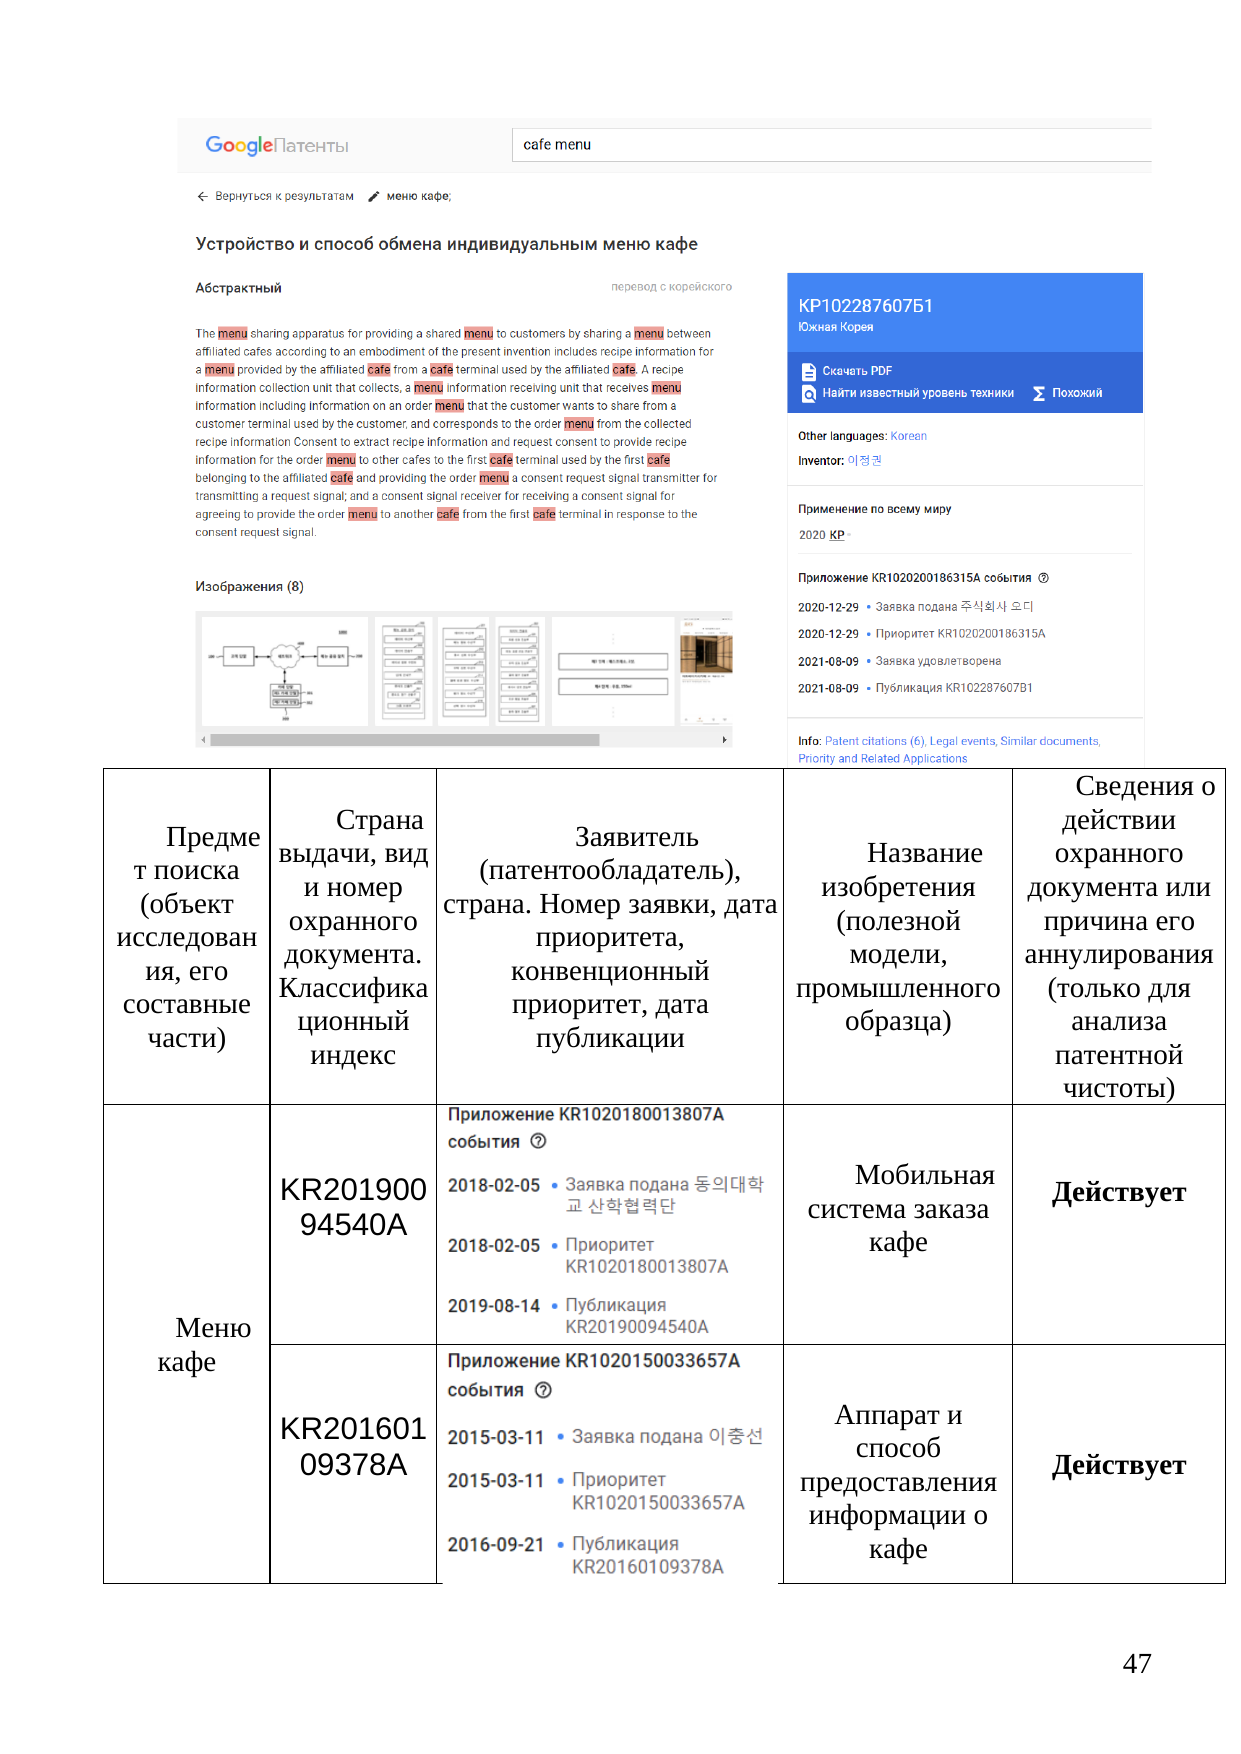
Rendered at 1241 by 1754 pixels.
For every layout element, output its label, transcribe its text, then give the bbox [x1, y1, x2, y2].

table_cell Аппарат и способ предоставления информации о кафе [784, 1345, 1012, 1583]
table_cell [437, 1105, 443, 1344]
table_cell Действует [1013, 1345, 1225, 1583]
table_cell [778, 1105, 783, 1344]
picture [447, 1105, 774, 1344]
table_cell Действует [1013, 1105, 1225, 1344]
picture [177, 118, 1152, 768]
table_cell Меню кафе [104, 1105, 269, 1583]
table_cell KR20160109378A [271, 1345, 436, 1583]
table_header Название изобретения (полезной модели, промышленного образца) [784, 769, 1012, 1104]
table_cell [778, 1345, 783, 1583]
table_cell Мобильная система заказа кафе [784, 1105, 1012, 1344]
table_cell [437, 1345, 442, 1583]
picture [442, 1345, 778, 1584]
table_header Предмет поиска (объект исследования, его составные части) [104, 769, 269, 1104]
table_header Страна выдачи, вид и номер охранного документа. Классификационный индекс [271, 769, 436, 1104]
table_cell KR20190094540A [271, 1105, 436, 1344]
table_header Сведения о действии охранного документа или причина его аннулирования (только для анализа патентной чистоты) [1013, 769, 1225, 1104]
table_header Заявитель (патентообладатель), страна. Номер заявки, дата приоритета, конвенционный приоритет, дата публикации [437, 769, 783, 1104]
